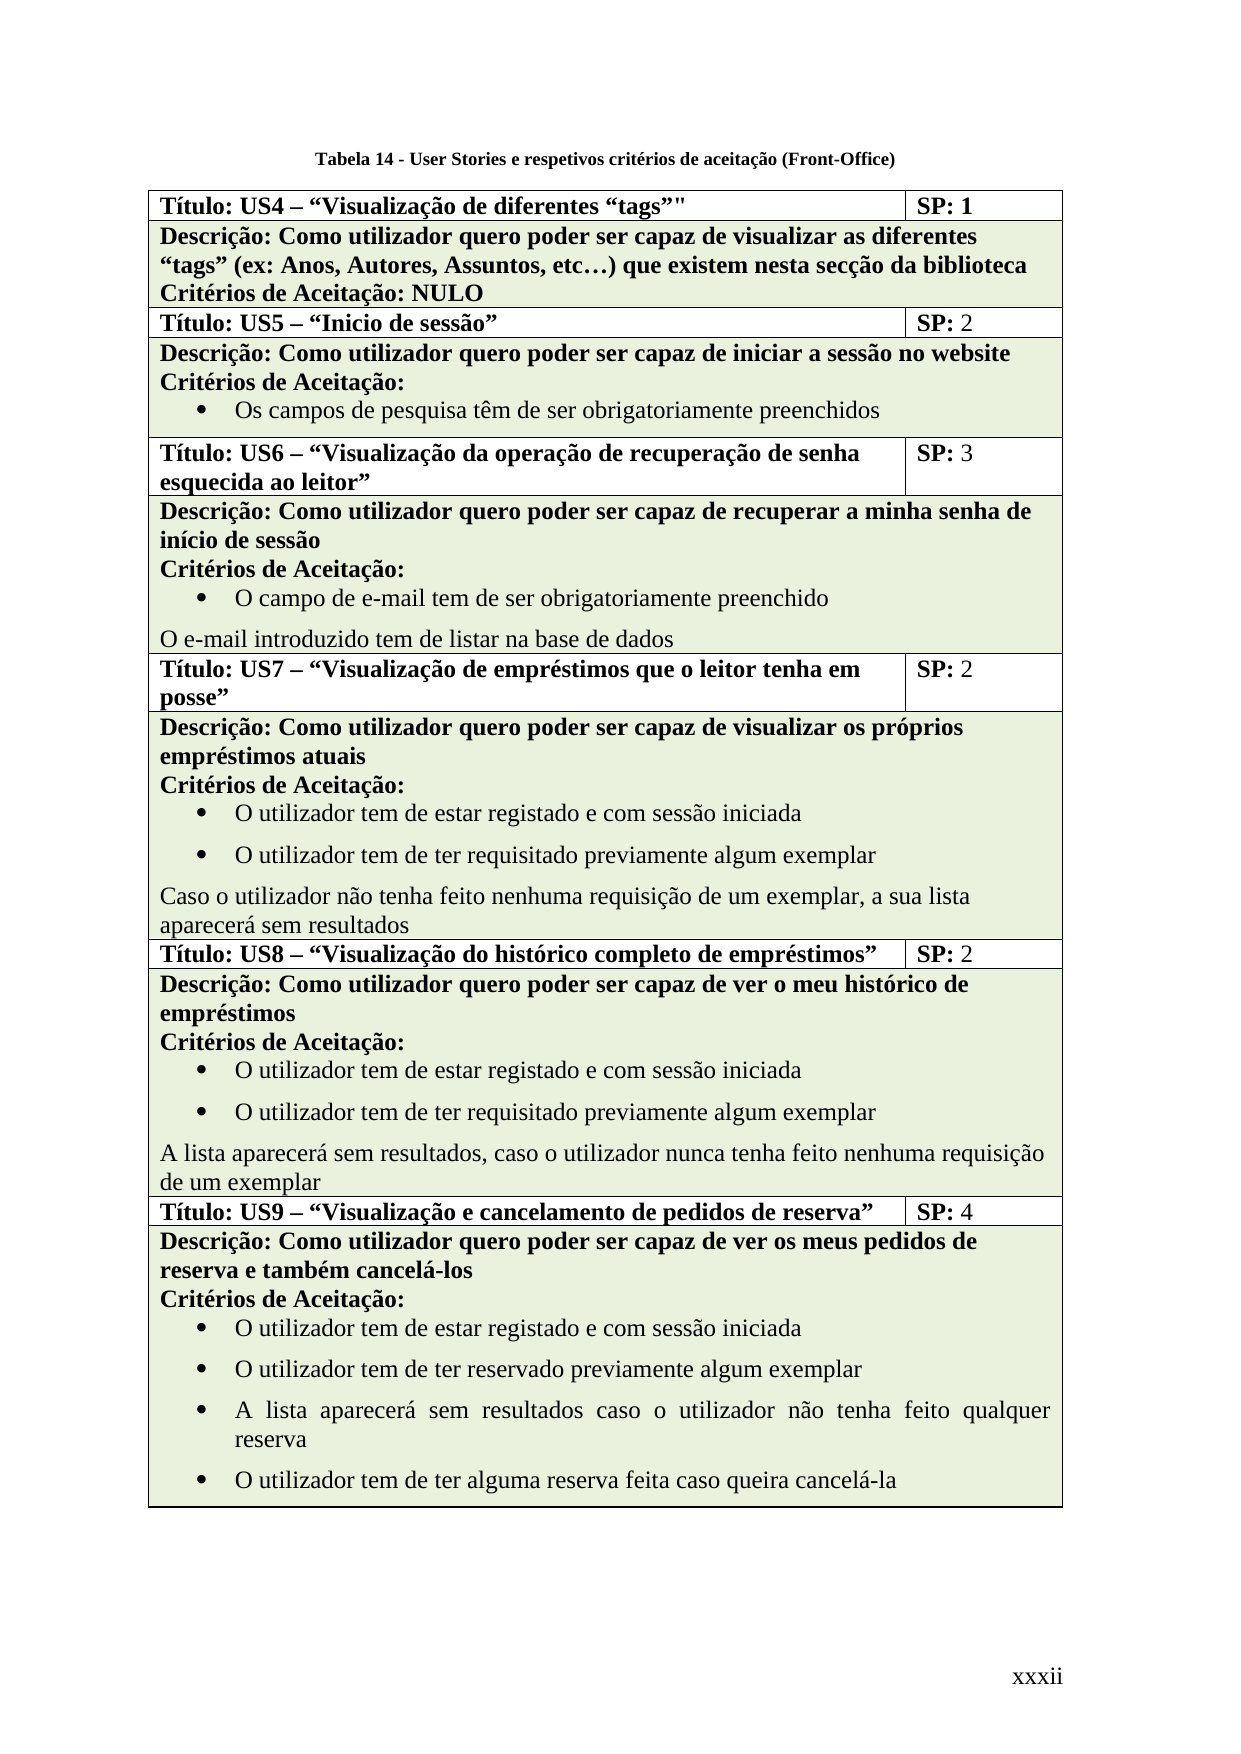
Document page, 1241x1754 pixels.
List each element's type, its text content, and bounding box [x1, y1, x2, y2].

table_cell Descrição: Como utilizador quero poder ser capaz de visualizar as diferentes “tags” (ex: Anos, Autores, Assuntos, etc…) que existem nesta secção da biblioteca Critérios de Aceitação: NULO [149, 221, 1062, 307]
table_cell Descrição: Como utilizador quero poder ser capaz de ver os meus pedidos de reserva e também cancelá-los Critérios de Aceitação: O utilizador tem de estar registado e com sessão iniciada O utilizador tem de ter reservado previamente algum exemplar A lista aparecerá sem resultados caso o utilizador não tenha feito qualquer reserva O utilizador tem de ter alguma reserva feita caso queira cancelá-la [149, 1226, 1062, 1506]
table_cell SP: 3 [906, 438, 1062, 495]
table_cell SP: 2 [906, 940, 1062, 968]
table_header Título: US4 – “Visualização de diferentes “tags”" [149, 191, 905, 220]
table_cell SP: 2 [906, 308, 1062, 337]
table_cell Título: US8 – “Visualização do histórico completo de empréstimos” [149, 940, 905, 968]
table_cell Descrição: Como utilizador quero poder ser capaz de visualizar os próprios empréstimos atuais Critérios de Aceitação: O utilizador tem de estar registado e com sessão iniciada O utilizador tem de ter requisitado previamente algum exemplar Caso o utilizador não tenha feito nenhuma requisição de um exemplar, a sua lista aparecerá sem resultados [149, 712, 1062, 938]
table_cell Título: US9 – “Visualização e cancelamento de pedidos de reserva” [149, 1197, 905, 1225]
table_cell Descrição: Como utilizador quero poder ser capaz de ver o meu histórico de empréstimos Critérios de Aceitação: O utilizador tem de estar registado e com sessão iniciada O utilizador tem de ter requisitado previamente algum exemplar A lista aparecerá sem resultados, caso o utilizador nunca tenha feito nenhuma requisição de um exemplar [149, 969, 1062, 1196]
table_cell Título: US7 – “Visualização de empréstimos que o leitor tenha em posse” [149, 654, 905, 711]
table_cell Descrição: Como utilizador quero poder ser capaz de iniciar a sessão no website Critérios de Aceitação: Os campos de pesquisa têm de ser obrigatoriamente preenchidos [149, 338, 1062, 437]
text Tabela 14 - User Stories e respetivos critérios de aceitação (Front-Office) [148, 148, 1063, 169]
table_header SP: 1 [906, 191, 1062, 220]
table_cell Título: US5 – “Inicio de sessão” [149, 308, 905, 337]
table_cell SP: 2 [906, 654, 1062, 711]
table_cell Descrição: Como utilizador quero poder ser capaz de recuperar a minha senha de início de sessão Critérios de Aceitação: O campo de e-mail tem de ser obrigatoriamente preenchido O e-mail introduzido tem de listar na base de dados [149, 496, 1062, 653]
table_cell Título: US6 – “Visualização da operação de recuperação de senha esquecida ao leitor” [149, 438, 905, 495]
table_cell SP: 4 [906, 1197, 1062, 1225]
